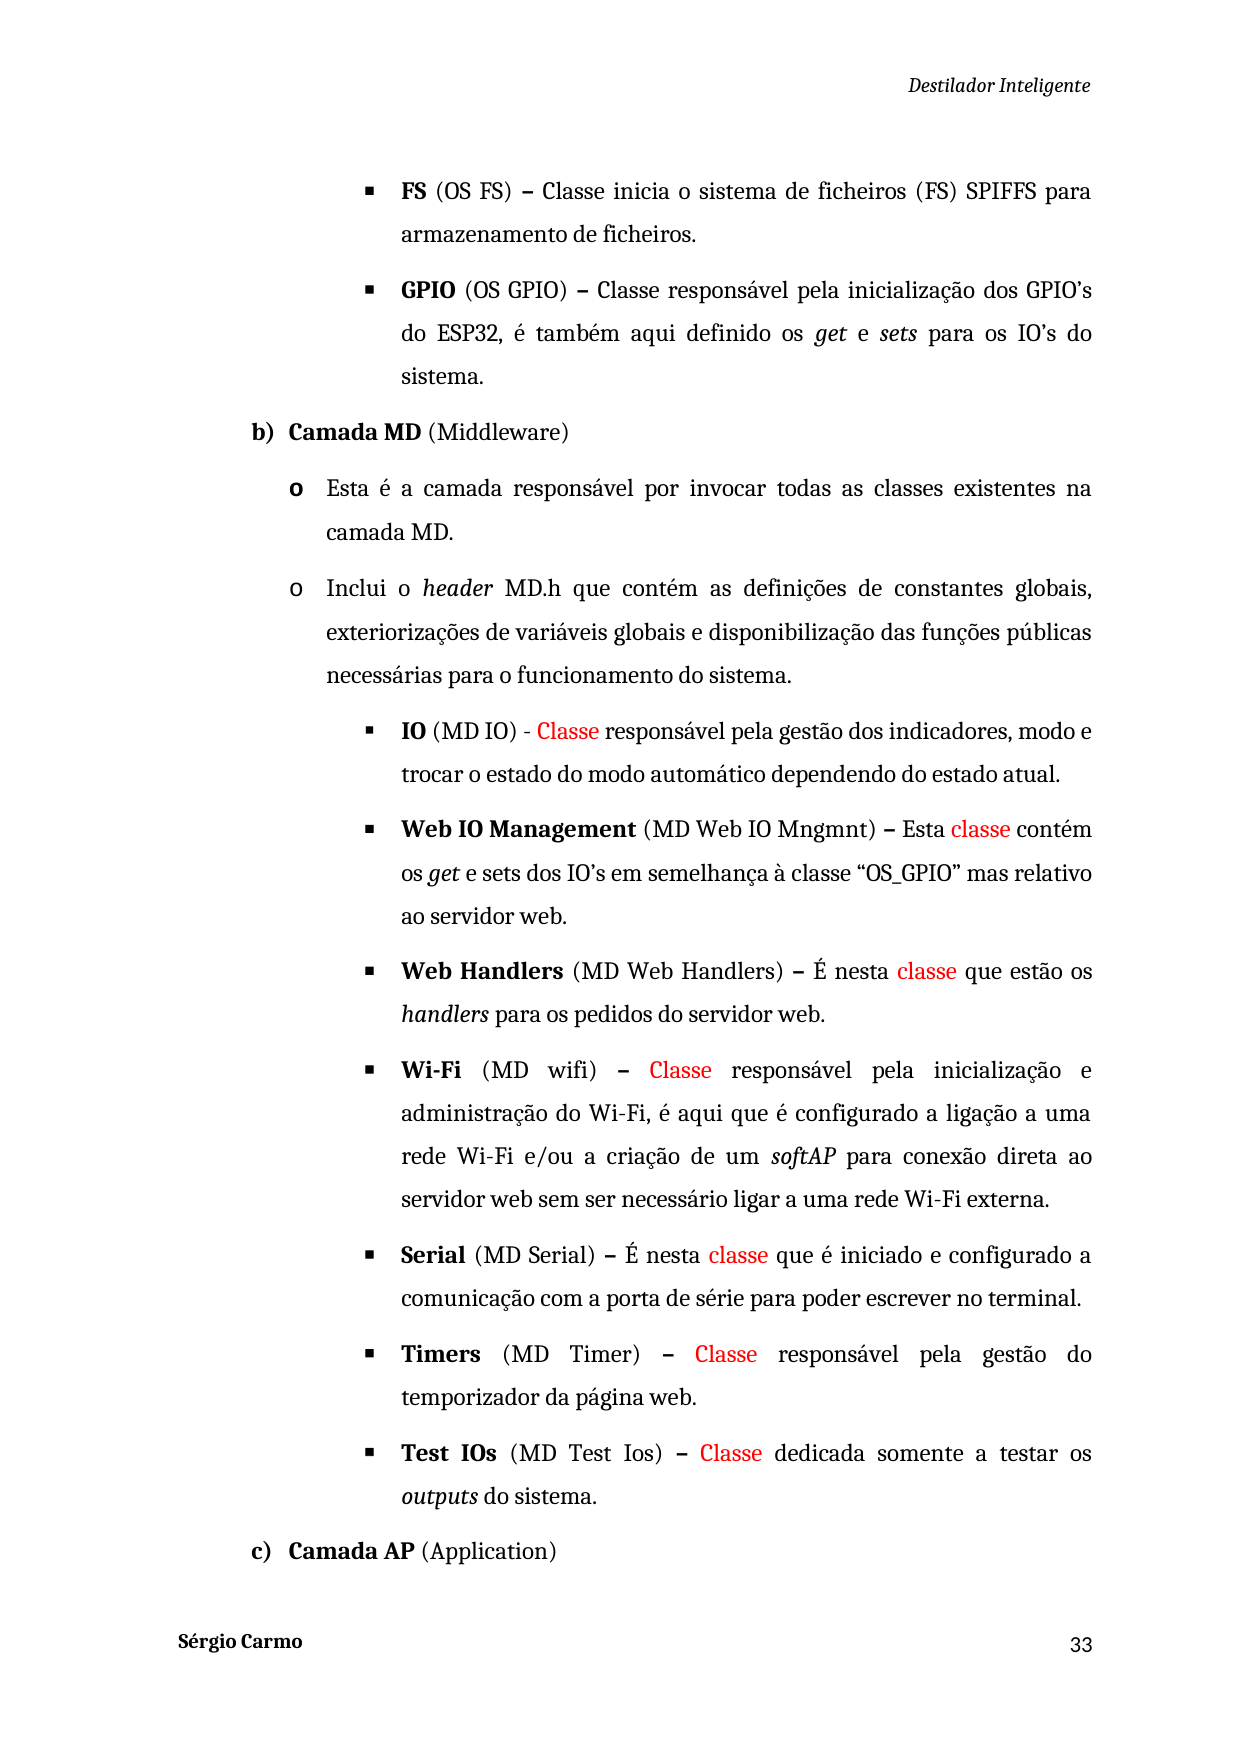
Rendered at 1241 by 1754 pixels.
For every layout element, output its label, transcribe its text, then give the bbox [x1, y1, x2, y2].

list Web Handlers (MD Web Handlers) – É nesta classe que estão os handlers para os pedidos do servidor web. [363, 957, 1092, 1029]
list Serial (MD Serial) – É nesta classe que é iniciado e configurado a comunicação com a porta de série para poder escrever no terminal. [363, 1241, 1092, 1313]
list Camada AP (Application) [251, 1537, 1092, 1566]
list Web IO Management (MD Web IO Mngmnt) – Esta classe contém os get e sets dos IO’s em semelhança à classe “OS_GPIO” mas relativo ao servidor web. [363, 815, 1092, 930]
list Wi-Fi (MD wifi) – Classe responsável pela inicialização e administração do Wi-Fi, é aqui que é configurado a ligação a uma rede Wi-Fi e/ou a criação de um softAP para conexão direta ao servidor web sem ser necessário ligar a uma rede Wi-Fi externa. [363, 1056, 1092, 1214]
list Camada MD (Middleware) [251, 418, 1092, 447]
list IO (MD IO) - Classe responsável pela gestão dos indicadores, modo e trocar o estado do modo automático dependendo do estado atual. [363, 717, 1092, 788]
list Esta é a camada responsável por invocar todas as classes existentes na camada MD. [288, 473, 1092, 547]
list FS (OS FS) – Classe inicia o sistema de ficheiros (FS) SPIFFS para armazenamento de ficheiros. [363, 177, 1092, 249]
list Inclui o header MD.h que contém as definições de constantes globais, exteriorizações de variáveis globais e disponibilização das funções públicas necessárias para o funcionamento do sistema. [288, 573, 1092, 690]
list Test IOs (MD Test Ios) – Classe dedicada somente a testar os outputs do sistema. [363, 1438, 1092, 1510]
list GPIO (OS GPIO) – Classe responsável pela inicialização dos GPIO’s do ESP32, é também aqui definido os get e sets para os IO’s do sistema. [363, 276, 1092, 391]
list Timers (MD Timer) – Classe responsável pela gestão do temporizador da página web. [363, 1340, 1092, 1412]
